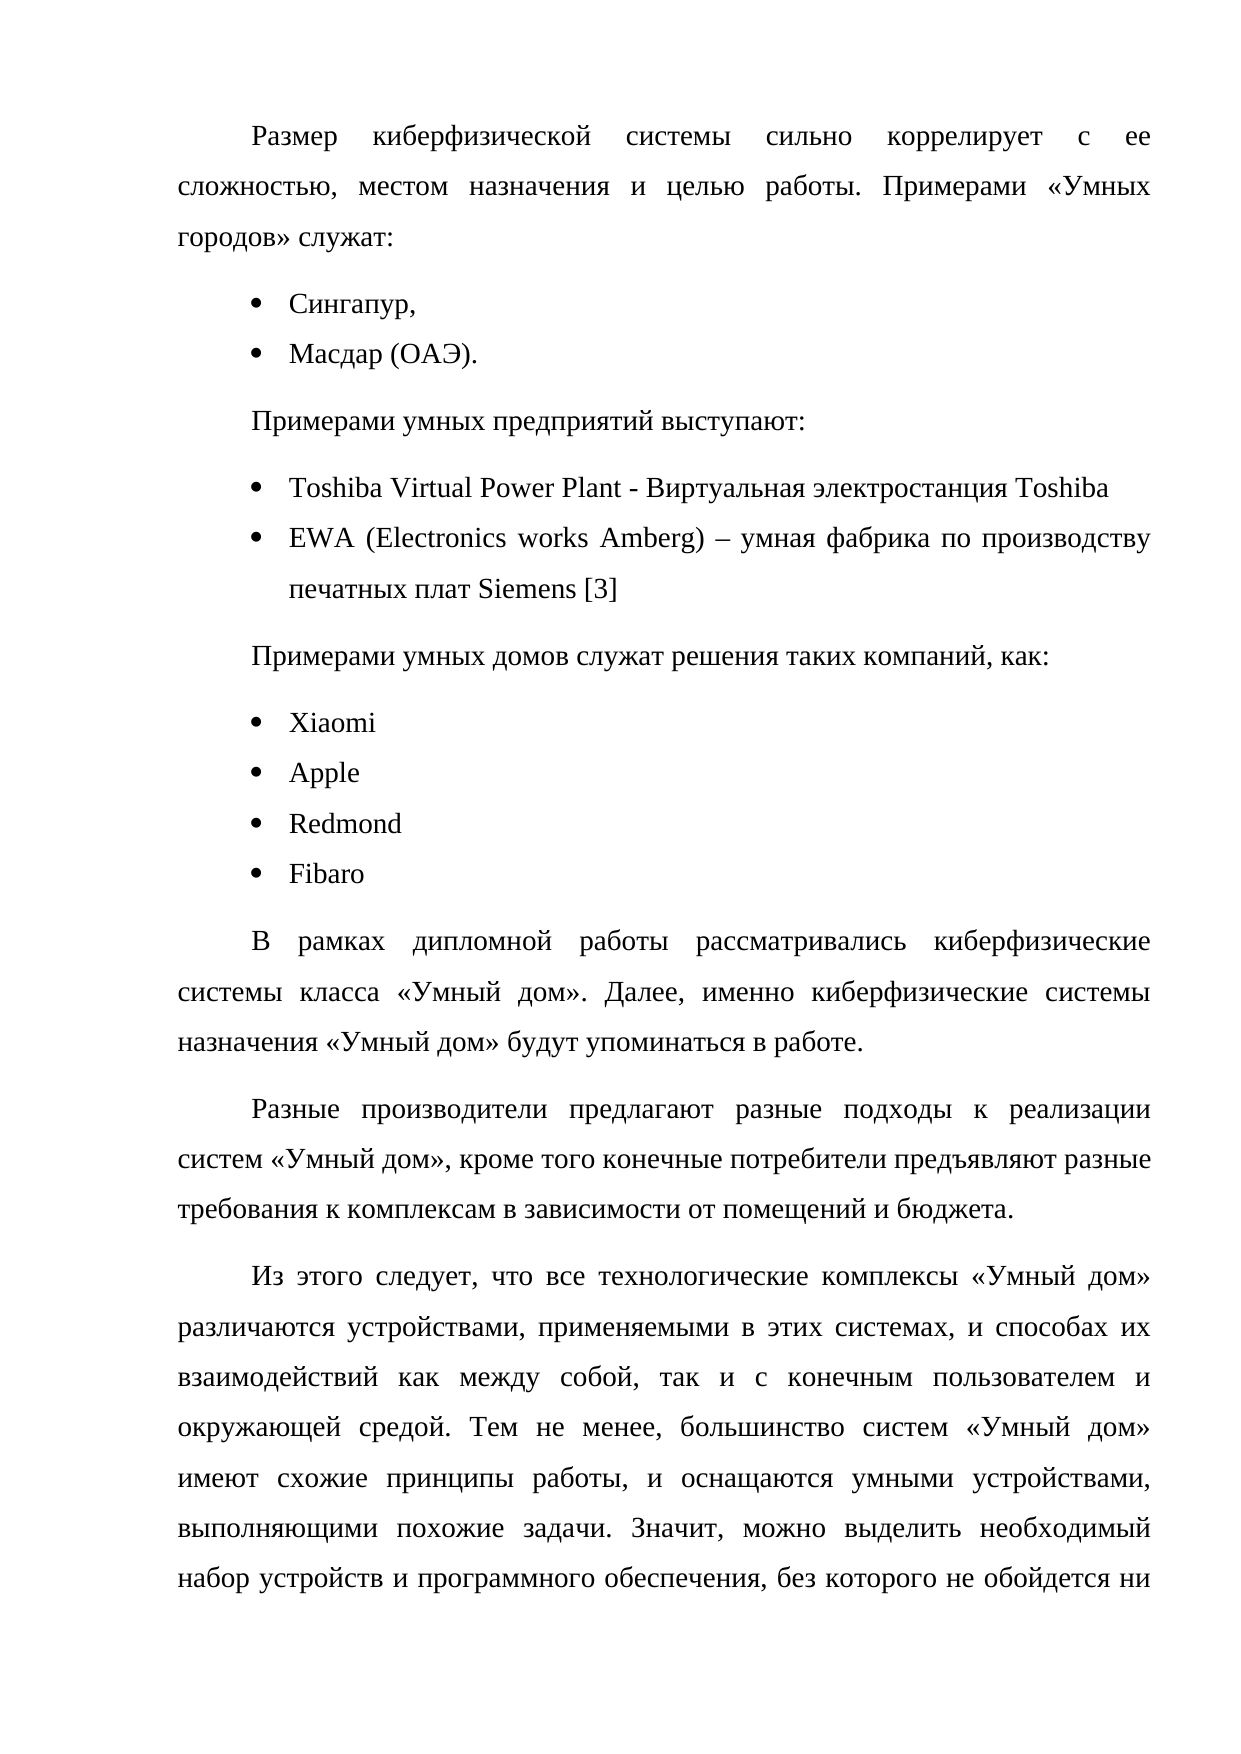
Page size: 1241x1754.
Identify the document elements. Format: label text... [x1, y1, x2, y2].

list EWA (Electronics works Amberg) – умная фабрика по производству печатных плат Siemens [251, 521, 1152, 604]
list Xiaomi [251, 705, 1152, 739]
list Сингапур, [251, 286, 1152, 319]
list Масдар (ОАЭ). [251, 336, 1152, 370]
list Fibaro [251, 856, 1152, 890]
list Apple [251, 755, 1152, 789]
text Примерами умных домов служат решения таких компаний, как: [177, 638, 1152, 672]
text В рамках дипломной работы рассматривались киберфизические системы класса «Умный дом». Далее, именно киберфизические системы назначения «Умный дом» будут упоминаться в работе. [177, 923, 1152, 1057]
list Toshiba Virtual Power Plant - Виртуальная электростанция Toshiba [251, 470, 1152, 504]
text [177, 1258, 1152, 1594]
text Разные производители предлагают разные подходы к реализации систем «Умный дом», кроме того конечные потребители предъявляют разные требования к комплексам в зависимости от помещений и бюджета. [177, 1091, 1152, 1225]
list Redmond [251, 806, 1152, 839]
text Примерами умных предприятий выступают: [177, 403, 1152, 437]
text Размер киберфизической системы сильно коррелирует с ее сложностью, местом назначения и целью работы. Примерами «Умных городов» служат: [177, 118, 1152, 252]
